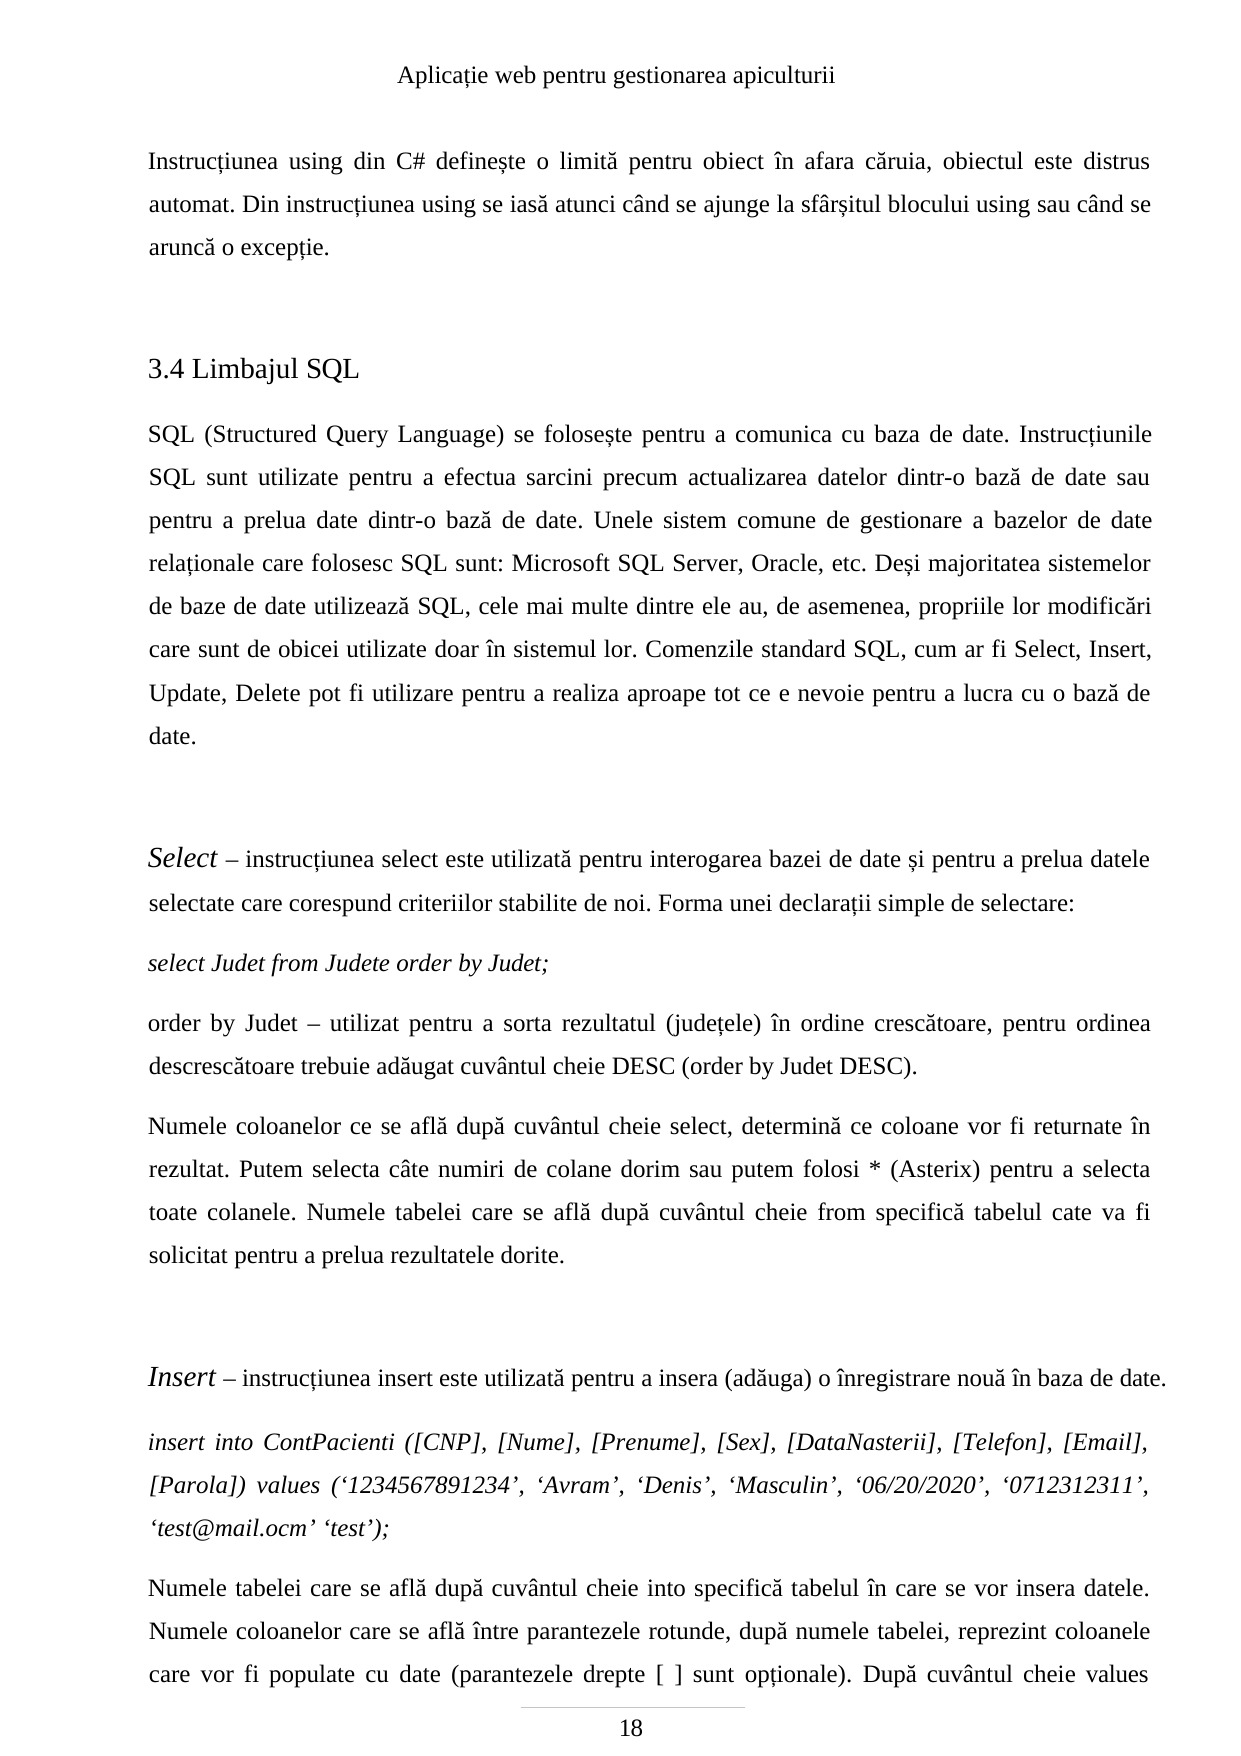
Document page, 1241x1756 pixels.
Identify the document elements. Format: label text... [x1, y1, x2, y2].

text select Judet from Judete order by Judet; [148, 948, 1180, 977]
text insert into ContPacienti ([CNP], [Nume], [Prenume], [Sex], [DataNasterii], [Telefon], [Email], [Parola]) values (‘1234567891234’, ‘Avram’, ‘Denis’, ‘Masculin’, ‘06/20/2020’, ‘0712312311’, ‘test@mail.ocm’ ‘test’); [148, 1427, 1152, 1542]
text order by Judet – utilizat pentru a sorta rezultatul (județele) în ordine crescătoare, pentru ordinea descrescătoare trebuie adăugat cuvântul cheie DESC (order by Judet DESC). [148, 1008, 1152, 1080]
picture [183, 1705, 1081, 1714]
text Instrucțiunea using din C# definește o limită pentru obiect în afara căruia, obiectul este distrus automat. Din instrucțiunea using se iasă atunci când se ajunge la sfârșitul blocului using sau când se aruncă o excepție. [148, 146, 1152, 261]
text Numele coloanelor ce se află după cuvântul cheie select, determină ce coloane vor fi returnate în rezultat. Putem selecta câte numiri de colane dorim sau putem folosi * (Asterix) pentru a selecta toate colanele. Numele tabelei care se află după cuvântul cheie from specifică tabelul cate va fi solicitat pentru a prelua rezultatele dorite. [148, 1111, 1152, 1269]
text Insert – instrucțiunea insert este utilizată pentru a insera (adăuga) o înregistrare nouă în baza de date. [148, 1359, 1180, 1393]
subtitle Limbajul SQL [148, 351, 1180, 385]
text Numele tabelei care se află după cuvântul cheie into specifică tabelul în care se vor insera datele. Numele coloanelor care se află între parantezele rotunde, după numele tabelei, reprezint coloanele care vor fi populate cu date (parantezele drepte [ ] sunt opționale). După cuvântul cheie values [148, 1573, 1152, 1688]
text Select – instrucțiunea select este utilizată pentru interogarea bazei de date și pentru a prelua datele selectate care corespund criteriilor stabilite de noi. Forma unei declarații simple de selectare: [148, 840, 1151, 917]
text SQL (Structured Query Language) se folosește pentru a comunica cu baza de date. Instrucțiunile SQL sunt utilizate pentru a efectua sarcini precum actualizarea datelor dintr-o bază de date sau pentru a prelua date dintr-o bază de date. Unele sistem comune de gestionare a bazelor de date relaționale care folosesc SQL sunt: Microsoft SQL Server, Oracle, etc. Deși majoritatea sistemelor de baze de date utilizează SQL, cele mai multe dintre ele au, de asemenea, propriile lor modificări care sunt de obicei utilizate doar în sistemul lor. Comenzile standard SQL, cum ar fi Select, Insert, Update, Delete pot fi utilizare pentru a realiza aproape tot ce e nevoie pentru a lucra cu o bază de date. [148, 419, 1152, 749]
